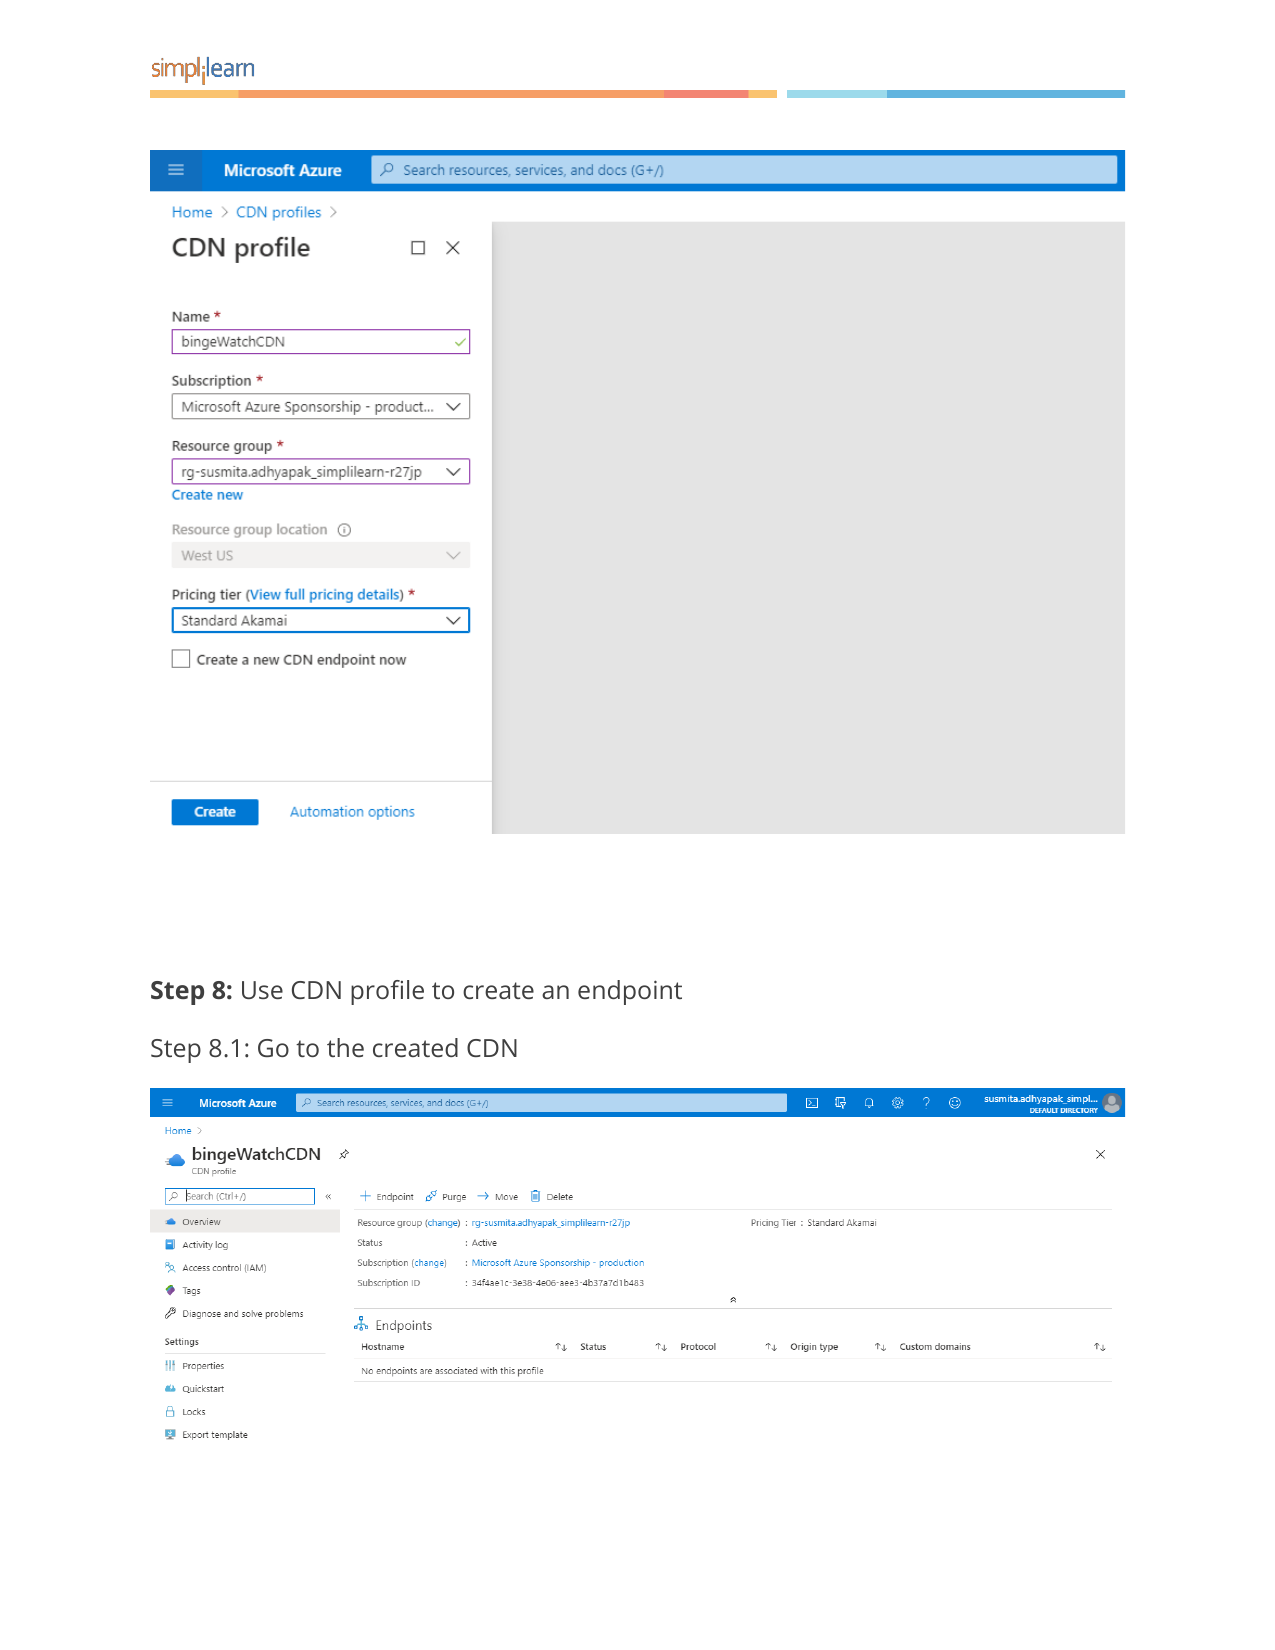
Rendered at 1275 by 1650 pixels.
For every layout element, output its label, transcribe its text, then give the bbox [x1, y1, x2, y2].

text Step 8.1: Go to the created CDN [150, 1031, 1167, 1064]
picture [150, 1088, 1125, 1447]
picture [150, 150, 1125, 834]
picture [150, 52, 1125, 98]
text Step 8: Use CDN profile to create an endpoint [150, 972, 1167, 1006]
